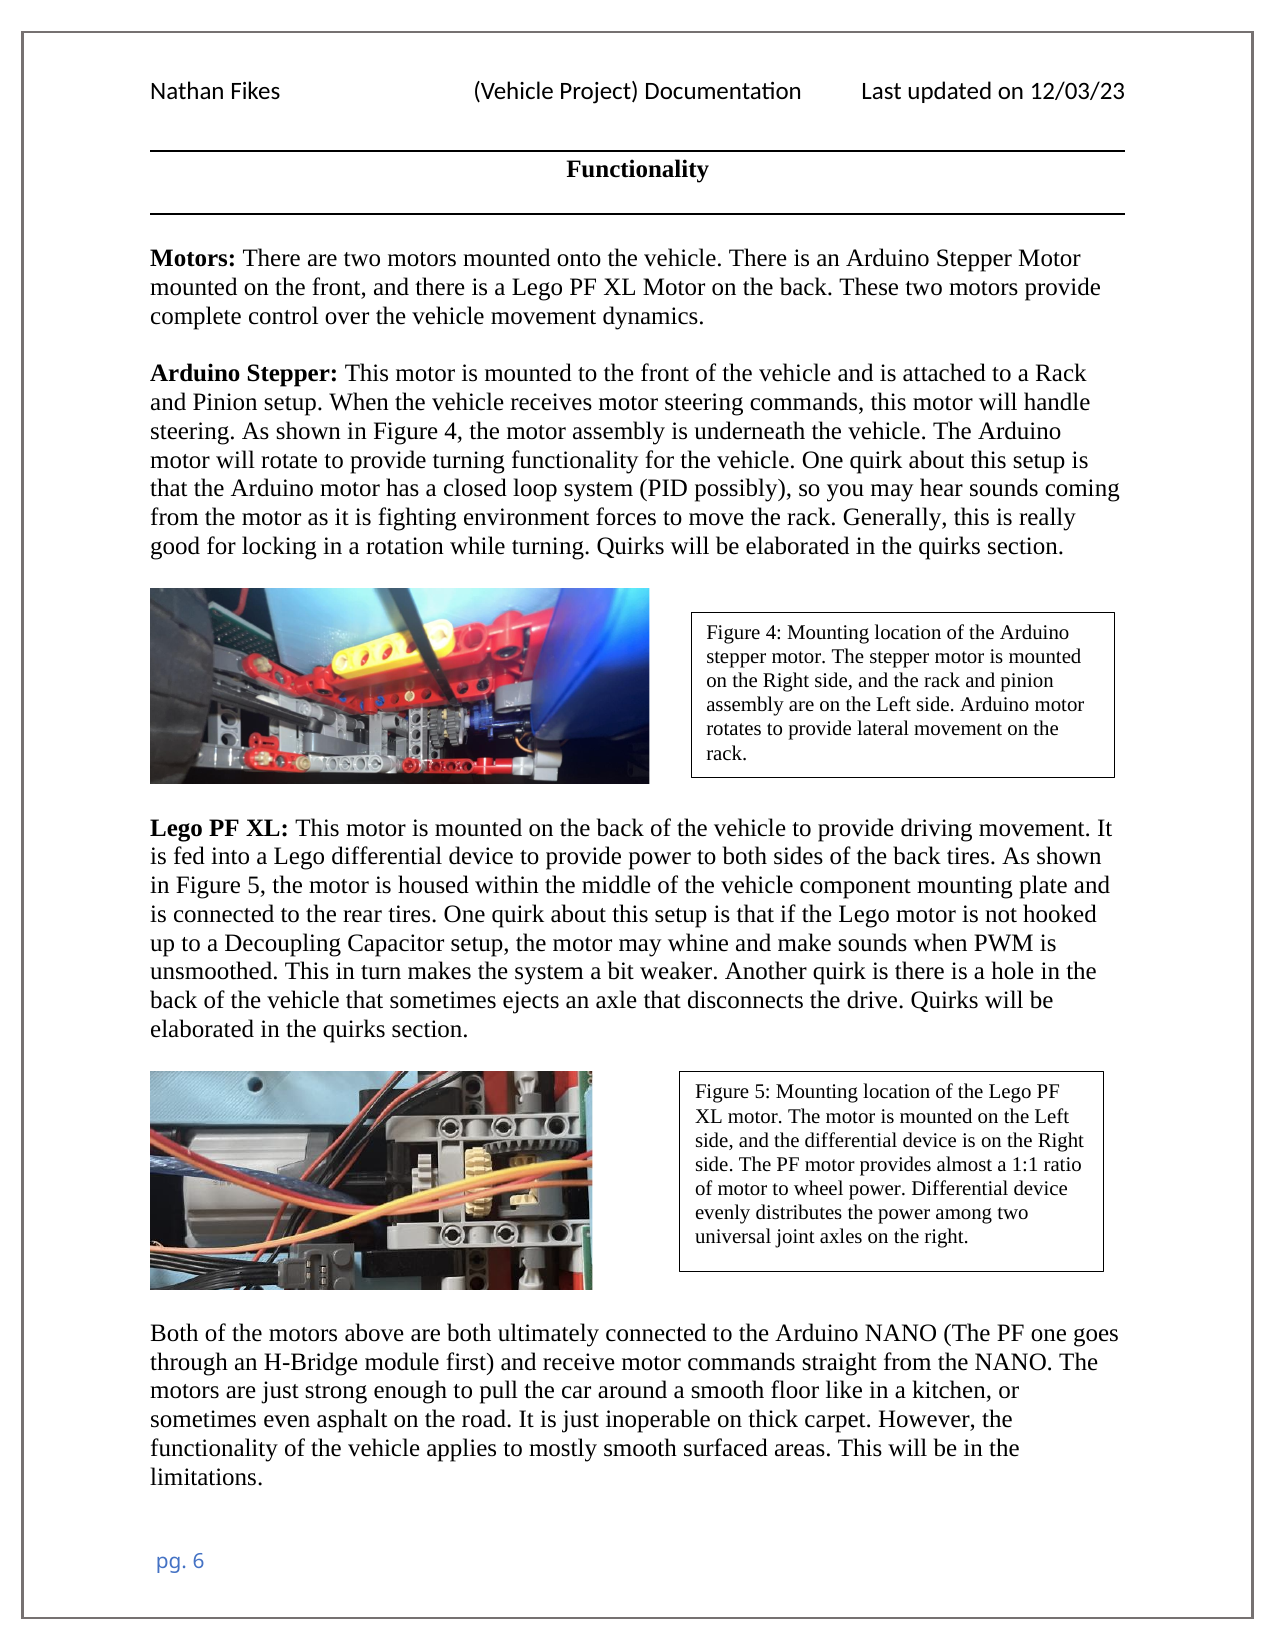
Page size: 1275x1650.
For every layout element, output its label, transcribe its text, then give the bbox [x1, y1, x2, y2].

text Motors: There are two motors mounted onto the vehicle. There is an Arduino Stepper Motor mounted on the front, and there is a Lego PF XL Motor on the back. These two motors provide complete control over the vehicle movement dynamics. [150, 243, 1125, 330]
text Functionality [150, 152, 1125, 182]
text Lego PF XL: This motor is mounted on the back of the vehicle to provide driving movement. It is fed into a Lego differential device to provide power to both sides of the back tires. As shown in Figure 5, the motor is housed within the middle of the vehicle component mounting plate and is connected to the rear tires. One quirk about this setup is that if the Lego motor is not hooked up to a Decoupling Capacitor setup, the motor may whine and make sounds when PWM is unsmoothed. This in turn makes the system a bit weaker. Another quirk is there is a hole in the back of the vehicle that sometimes ejects an axle that disconnects the drive. Quirks will be elaborated in the quirks section. [150, 813, 1125, 1043]
picture [150, 1071, 593, 1290]
picture [150, 588, 650, 784]
text Arduino Stepper: This motor is mounted to the front of the vehicle and is attached to a Rack and Pinion setup. When the vehicle receives motor steering commands, this motor will handle steering. As shown in Figure 4, the motor assembly is underneath the vehicle. The Arduino motor will rotate to provide turning functionality for the vehicle. One quirk about this setup is that the Arduino motor has a closed loop system (PID possibly), so you may hear sounds coming from the motor as it is fighting environment forces to move the rack. Generally, this is really good for locking in a rotation while turning. Quirks will be elaborated in the quirks section. [150, 358, 1125, 560]
text Both of the motors above are both ultimately connected to the Arduino NANO (The PF one goes through an H-Bridge module first) and receive motor commands straight from the NANO. The motors are just strong enough to pull the car around a smooth floor like in a kitchen, or sometimes even asphalt on the road. It is just inoperable on thick carpet. However, the functionality of the vehicle applies to mostly smooth surfaced areas. This will be in the limitations. [150, 1318, 1125, 1490]
